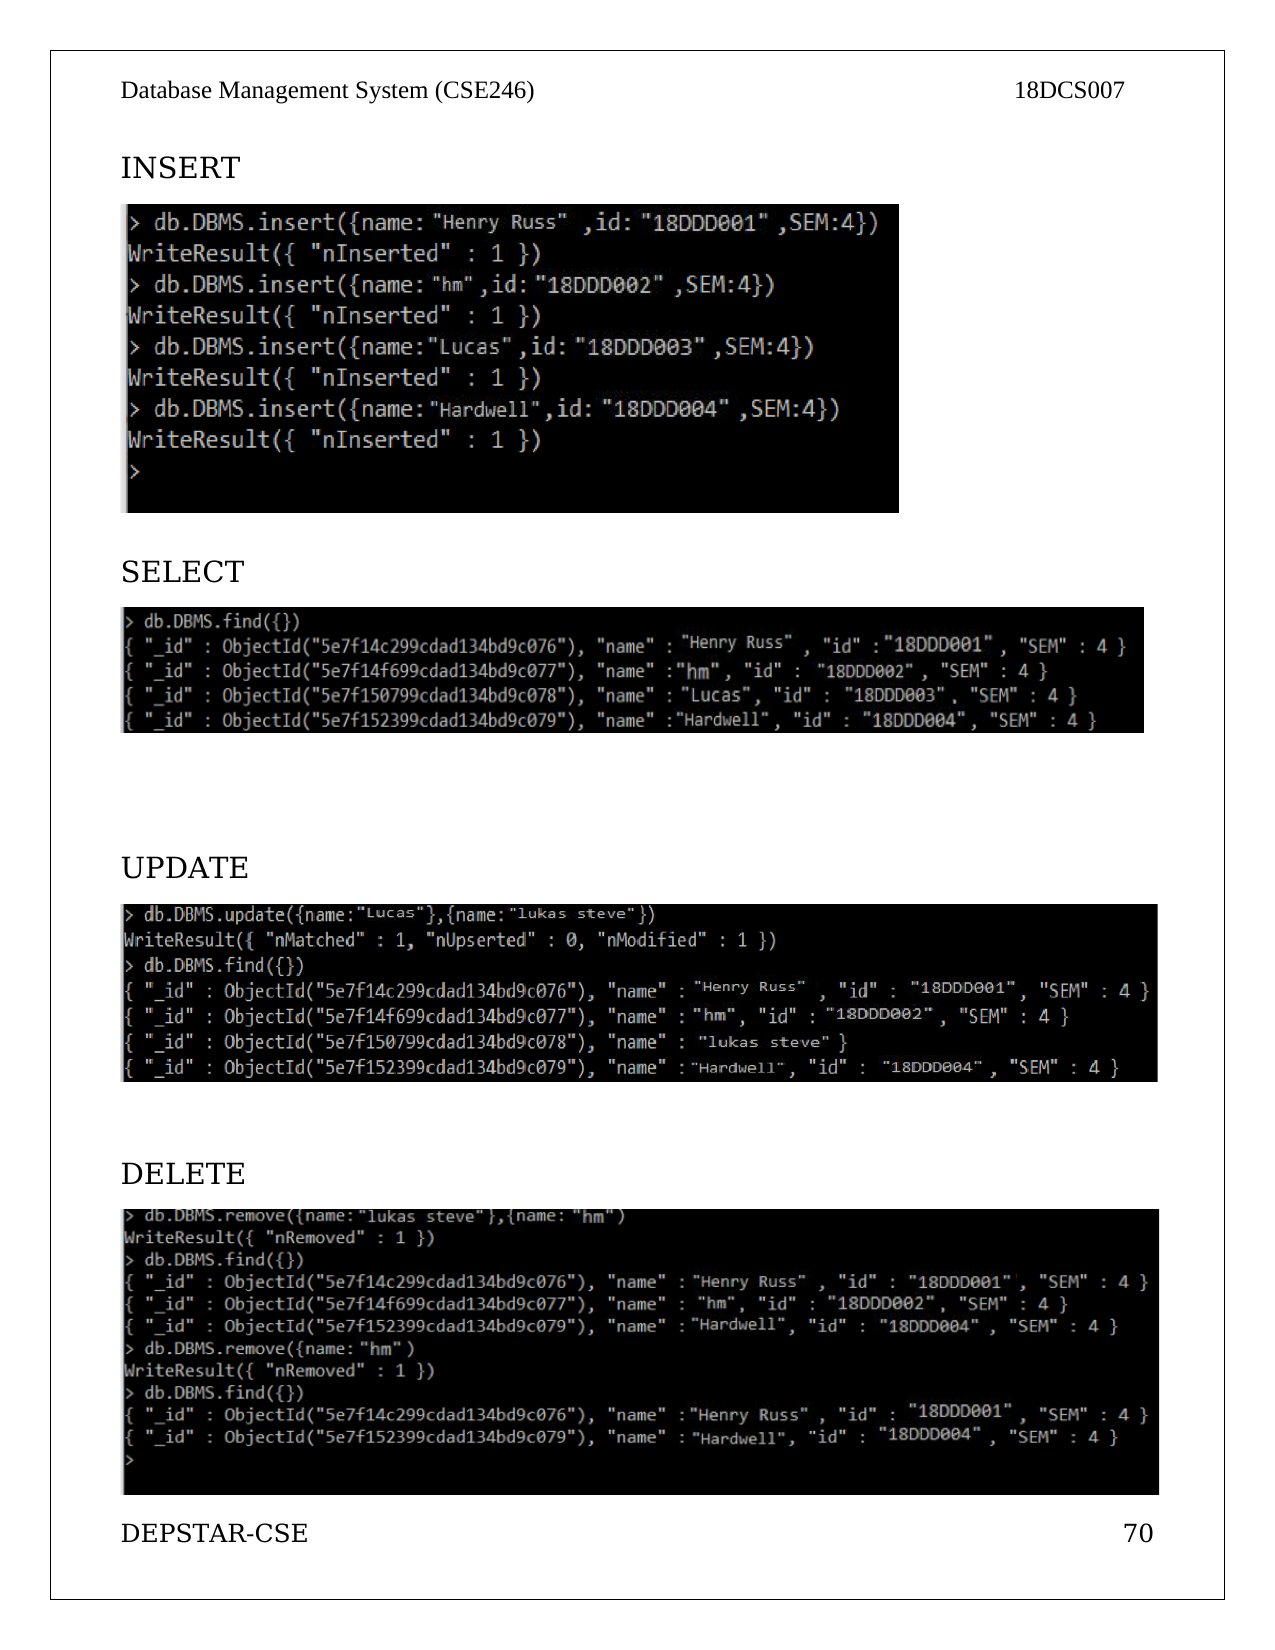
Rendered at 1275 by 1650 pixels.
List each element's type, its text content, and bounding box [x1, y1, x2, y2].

picture [120, 904, 1158, 1082]
picture [120, 1209, 1160, 1495]
picture [120, 204, 899, 513]
text UPDATE [120, 850, 1167, 885]
picture [120, 607, 1144, 733]
text INSERT [120, 150, 1167, 185]
text DELETE [120, 1155, 1167, 1190]
text SELECT [120, 553, 1167, 588]
